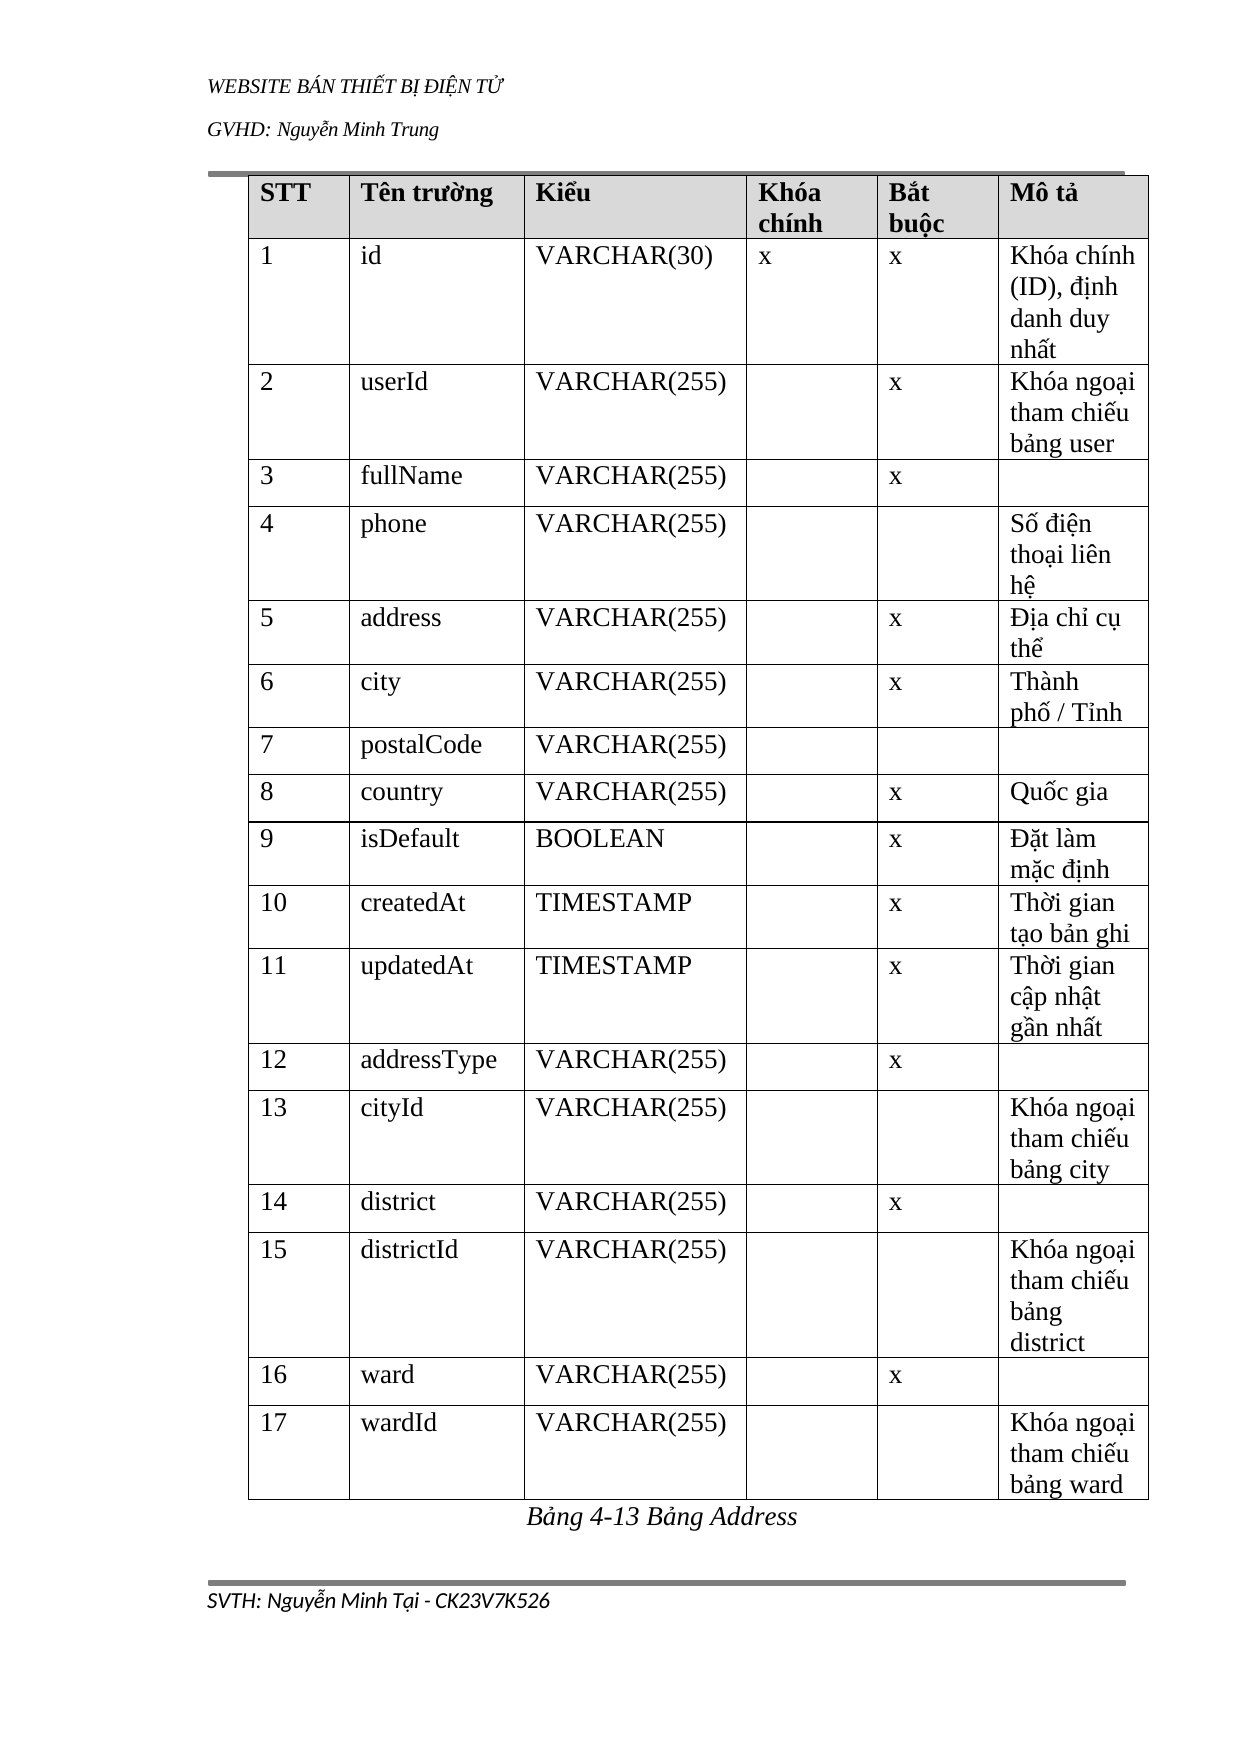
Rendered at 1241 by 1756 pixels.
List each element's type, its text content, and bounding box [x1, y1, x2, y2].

table_cell wardId [350, 1406, 524, 1499]
table_cell phone [350, 507, 524, 600]
table_cell x [878, 460, 998, 506]
table_cell 12 [249, 1044, 349, 1090]
table_cell VARCHAR(255) [525, 1185, 746, 1232]
table_cell 2 [249, 365, 349, 458]
table_cell STT [249, 176, 349, 238]
table_cell city [350, 665, 524, 727]
table_cell Tên trường [350, 176, 524, 238]
table_cell Kiểu [525, 176, 746, 238]
table_cell VARCHAR(255) [525, 1233, 746, 1357]
table_cell [999, 460, 1148, 506]
table_cell VARCHAR(255) [525, 728, 746, 774]
table_cell [747, 1044, 877, 1090]
table_cell [999, 1358, 1148, 1404]
table_cell [747, 365, 877, 458]
table_cell VARCHAR(255) [525, 365, 746, 458]
table_cell x [878, 775, 998, 821]
table_cell Đặt làm mặc định [999, 823, 1148, 885]
table_cell [878, 728, 998, 774]
table_cell Khóa chính (ID), định danh duy nhất [999, 239, 1148, 364]
table_cell x [878, 601, 998, 663]
table_cell cityId [350, 1091, 524, 1184]
table_cell TIMESTAMP [525, 949, 746, 1043]
table_cell districtId [350, 1233, 524, 1357]
table_cell x [878, 886, 998, 948]
table_cell [747, 1233, 877, 1357]
table_cell Quốc gia [999, 775, 1148, 821]
table_cell VARCHAR(255) [525, 1406, 746, 1499]
table_cell 6 [249, 665, 349, 727]
table_cell x [878, 949, 998, 1043]
table_cell 17 [249, 1406, 349, 1499]
table_cell x [878, 665, 998, 727]
table_cell Khóa ngoại tham chiếu bảng city [999, 1091, 1148, 1184]
table_cell Khóa chính [747, 176, 877, 238]
table_cell VARCHAR(255) [525, 601, 746, 663]
table_cell [999, 1044, 1148, 1090]
table_cell [878, 1091, 998, 1184]
table_cell [747, 1185, 877, 1232]
table_cell [747, 886, 877, 948]
table_cell [747, 601, 877, 663]
table_cell country [350, 775, 524, 821]
table_cell x [878, 365, 998, 458]
table_cell Khóa ngoại tham chiếu bảng user [999, 365, 1148, 458]
table_cell [878, 1233, 998, 1357]
table_cell 15 [249, 1233, 349, 1357]
table_cell VARCHAR(255) [525, 1358, 746, 1404]
table_cell x [878, 1044, 998, 1090]
table_cell [747, 775, 877, 821]
table_cell id [350, 239, 524, 364]
table_cell BOOLEAN [525, 823, 746, 885]
table_cell [747, 665, 877, 727]
table_cell [747, 1406, 877, 1499]
table_cell createdAt [350, 886, 524, 948]
table_cell Khóa ngoại tham chiếu bảng district [999, 1233, 1148, 1357]
table_cell VARCHAR(255) [525, 1091, 746, 1184]
table_cell VARCHAR(255) [525, 460, 746, 506]
table_cell x [747, 239, 877, 364]
table_cell x [878, 1358, 998, 1404]
table_cell updatedAt [350, 949, 524, 1043]
table_cell Số điện thoại liên hệ [999, 507, 1148, 600]
table_cell [878, 507, 998, 600]
table_cell VARCHAR(255) [525, 1044, 746, 1090]
table_cell Thời gian tạo bản ghi [999, 886, 1148, 948]
table_cell [747, 823, 877, 885]
table_cell TIMESTAMP [525, 886, 746, 948]
table_cell 16 [249, 1358, 349, 1404]
table_cell address [350, 601, 524, 663]
table_cell 10 [249, 886, 349, 948]
table_cell [747, 1091, 877, 1184]
table_cell VARCHAR(255) [525, 775, 746, 821]
table_cell Thời gian cập nhật gần nhất [999, 949, 1148, 1043]
table_cell 14 [249, 1185, 349, 1232]
table_cell VARCHAR(30) [525, 239, 746, 364]
table_cell district [350, 1185, 524, 1232]
table_cell addressType [350, 1044, 524, 1090]
table_cell [878, 1406, 998, 1499]
table_cell userId [350, 365, 524, 458]
table_cell VARCHAR(255) [525, 665, 746, 727]
table_cell [999, 1185, 1148, 1232]
table_cell x [878, 239, 998, 364]
table_cell [747, 507, 877, 600]
table_cell fullName [350, 460, 524, 506]
table_cell Địa chỉ cụ thể [999, 601, 1148, 663]
table_cell 8 [249, 775, 349, 821]
table_cell x [878, 1185, 998, 1232]
table_cell Thành phố / Tỉnh [999, 665, 1148, 727]
table_cell postalCode [350, 728, 524, 774]
table_cell x [878, 823, 998, 885]
table_cell VARCHAR(255) [525, 507, 746, 600]
table_cell 1 [249, 239, 349, 364]
table_cell [747, 728, 877, 774]
table_cell isDefault [350, 823, 524, 885]
table_cell [747, 1358, 877, 1404]
table_cell [999, 728, 1148, 774]
table_cell Mô tả [999, 176, 1148, 238]
table_cell 4 [249, 507, 349, 600]
text Bảng 4-13 Bảng Address [175, 1500, 1148, 1531]
table_cell [747, 949, 877, 1043]
table_cell 5 [249, 601, 349, 663]
table_cell ward [350, 1358, 524, 1404]
table_cell 9 [249, 823, 349, 885]
table_cell Khóa ngoại tham chiếu bảng ward [999, 1406, 1148, 1499]
table_cell 3 [249, 460, 349, 506]
table_cell 11 [249, 949, 349, 1043]
table_cell 7 [249, 728, 349, 774]
table_cell 13 [249, 1091, 349, 1184]
table_cell [747, 460, 877, 506]
table_cell Bắt buộc [878, 176, 998, 238]
